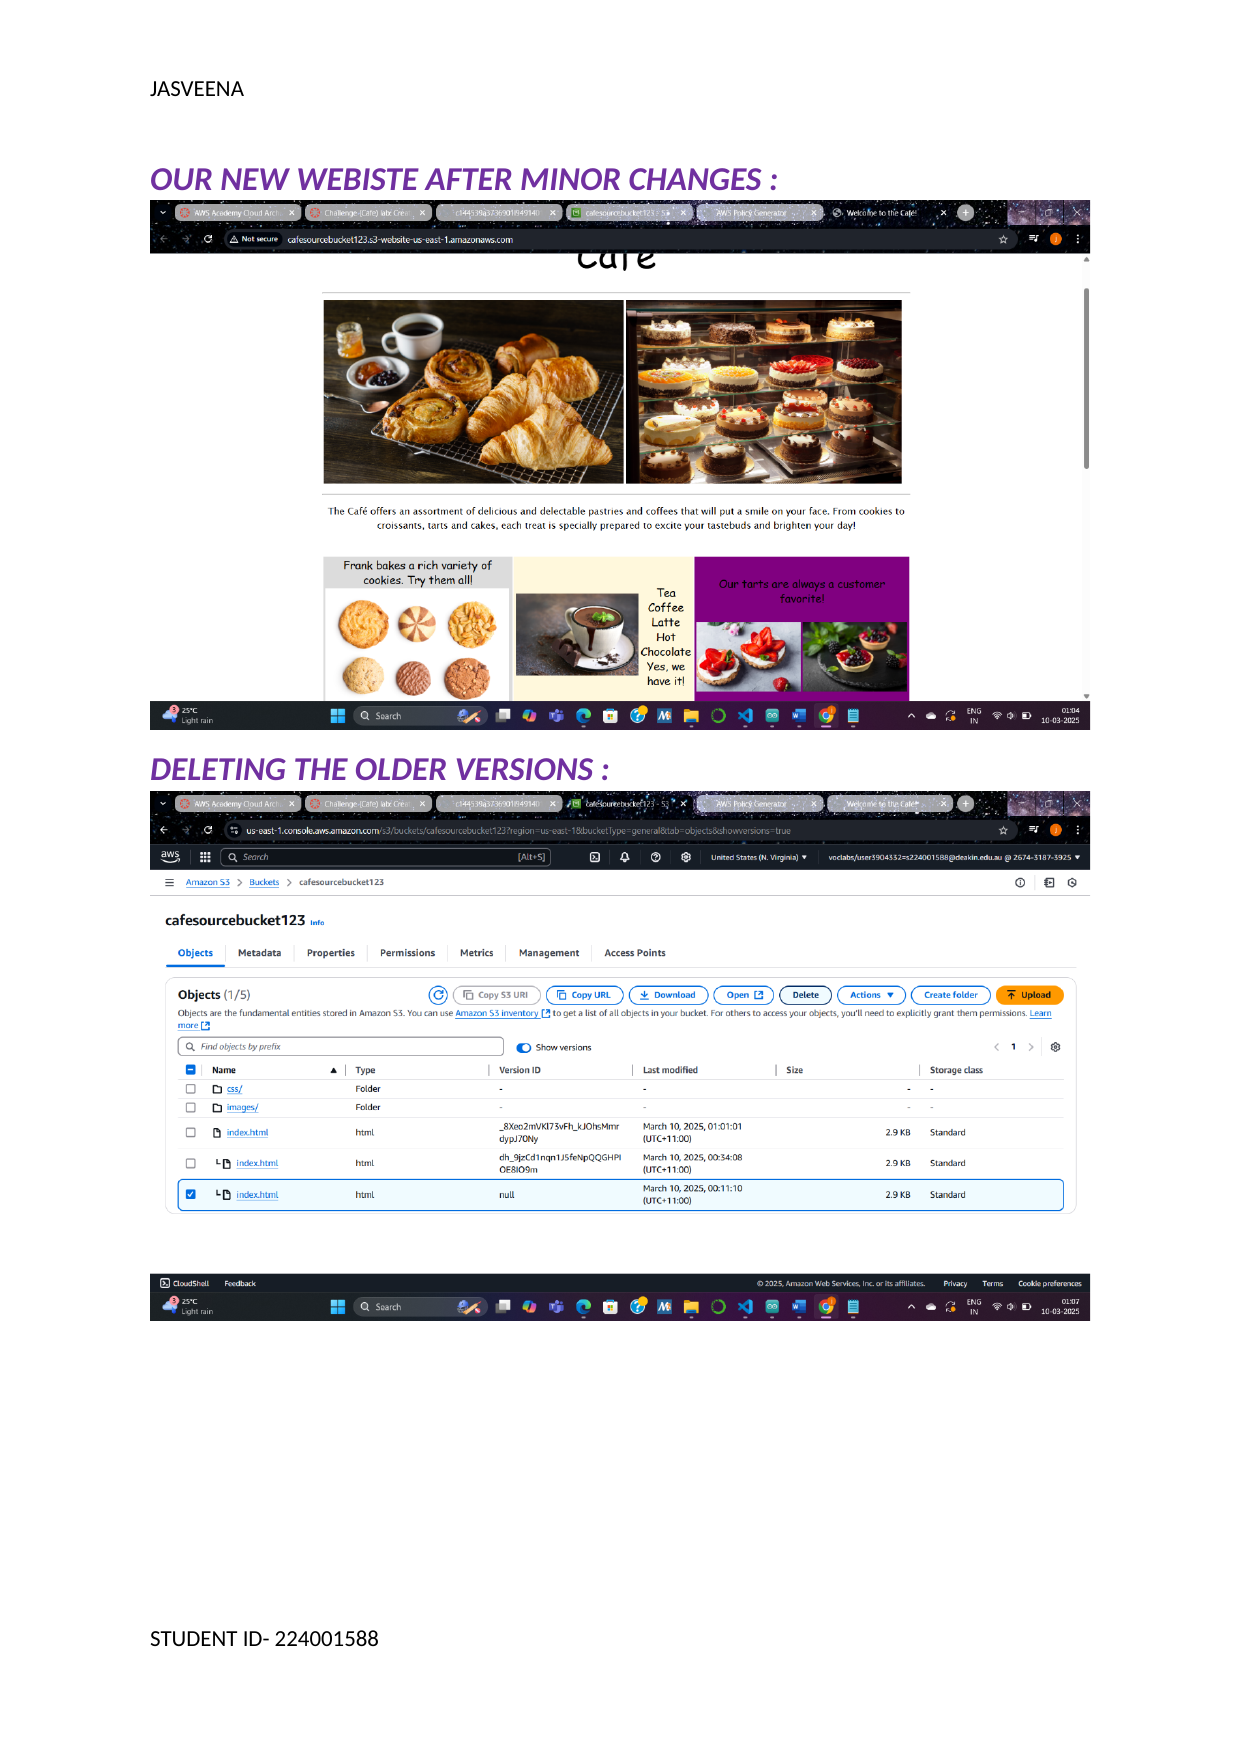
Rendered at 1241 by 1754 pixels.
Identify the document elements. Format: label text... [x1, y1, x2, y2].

picture [150, 791, 1091, 1321]
picture [150, 200, 1091, 730]
text OUR NEW WEBISTE AFTER MINOR CHANGES : [150, 158, 1090, 200]
text DELETING THE OLDER VERSIONS : [150, 748, 1090, 791]
